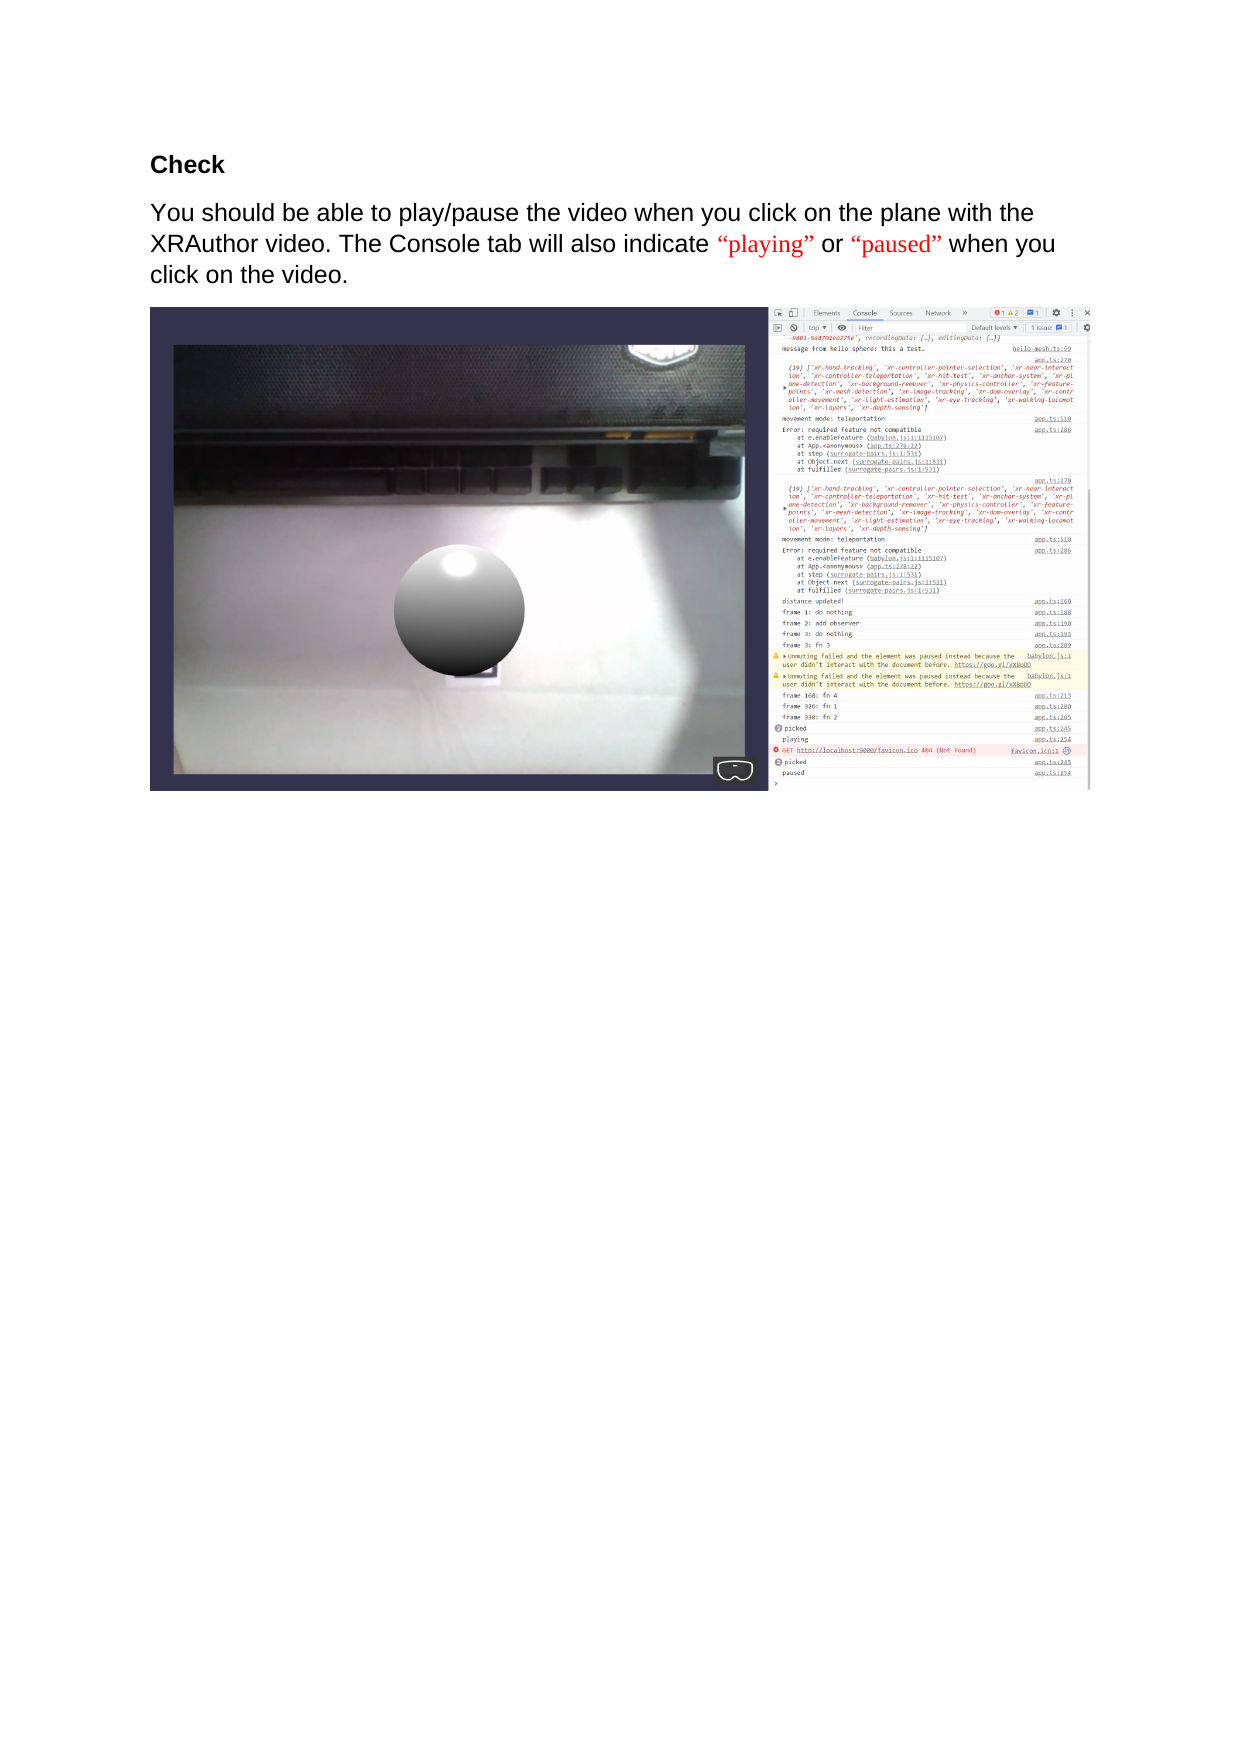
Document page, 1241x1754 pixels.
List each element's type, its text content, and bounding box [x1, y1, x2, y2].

text Check [150, 150, 1090, 179]
picture [150, 307, 1091, 791]
text You should be able to play/pause the video when you click on the plane with the XRAuthor video. The Console tab will also indicate “playing” or “paused” when you click on the video. [150, 198, 1090, 289]
